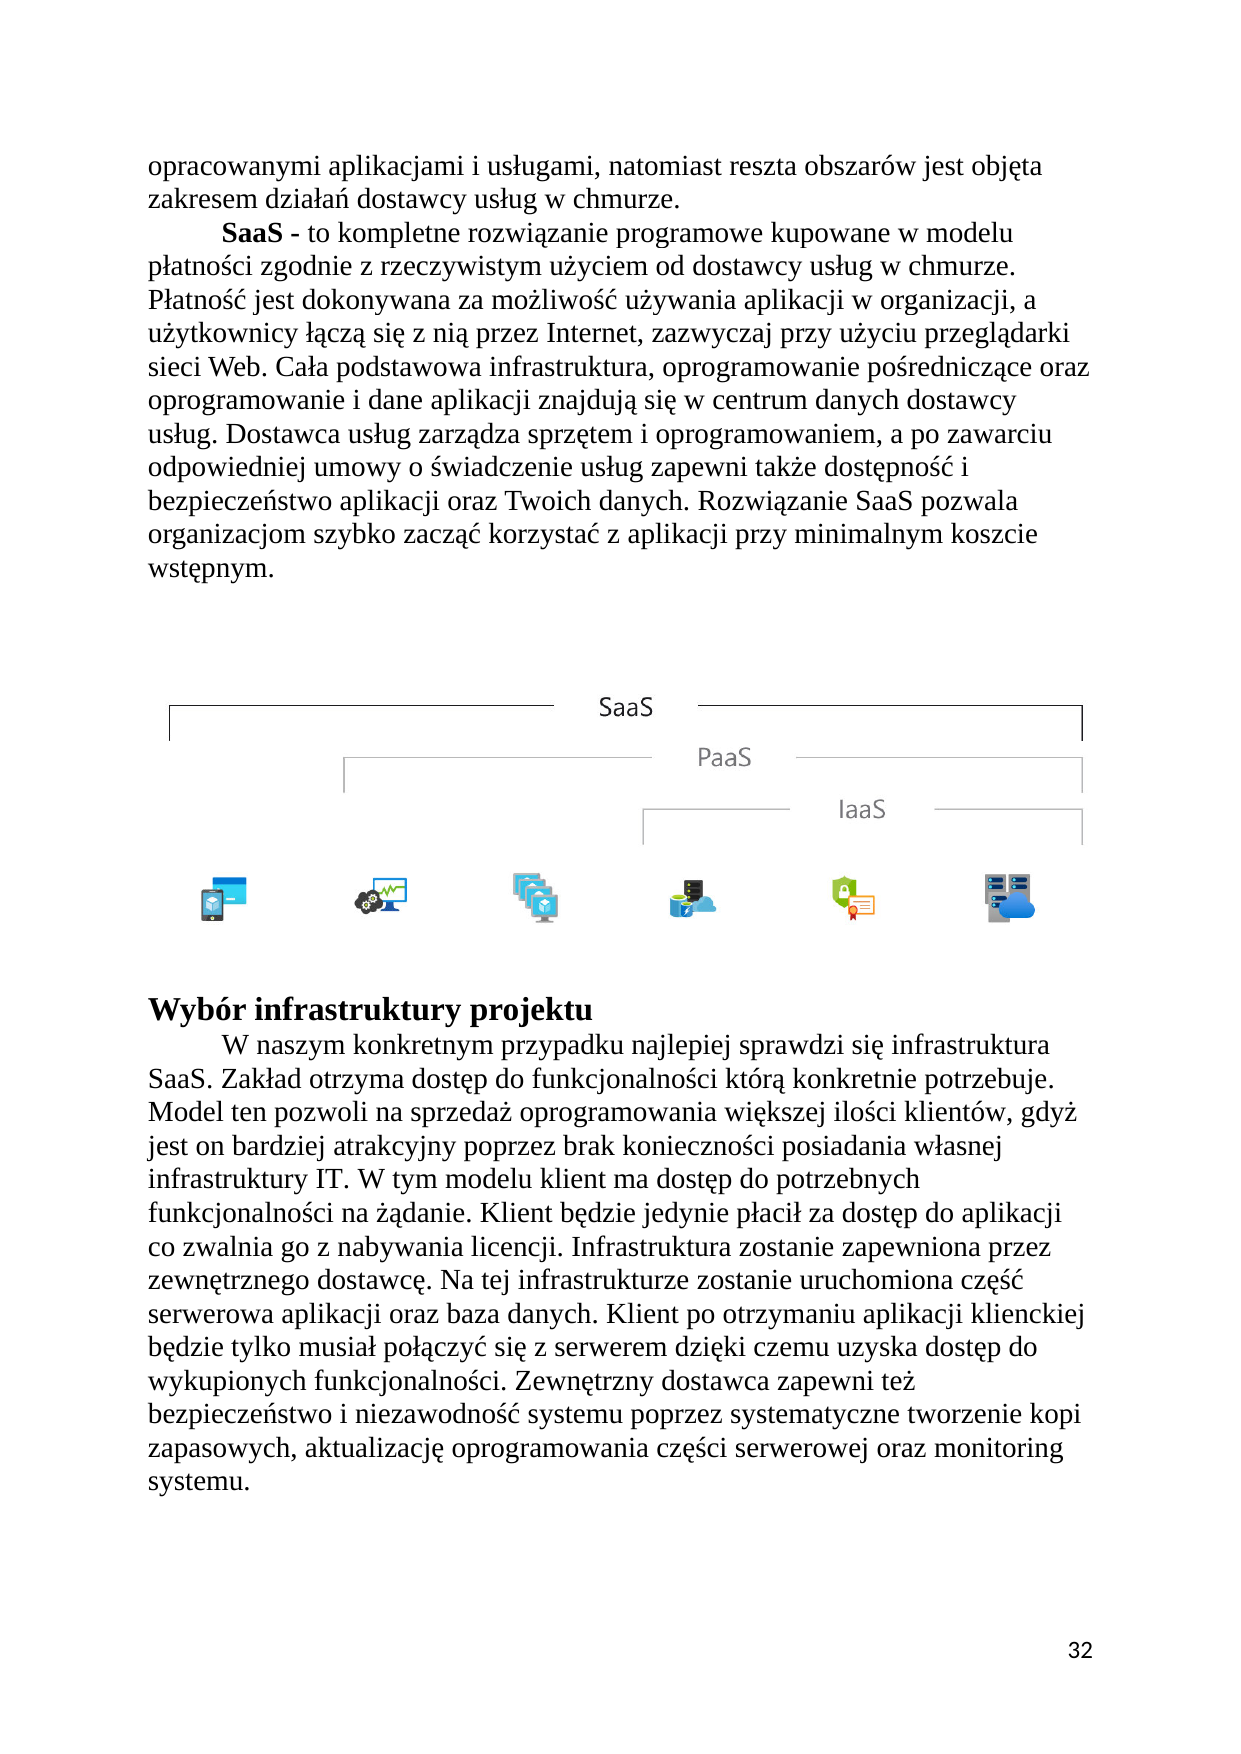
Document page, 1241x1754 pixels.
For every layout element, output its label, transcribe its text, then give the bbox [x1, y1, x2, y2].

subtitle Wybór infrastruktury projektu [148, 989, 1093, 1027]
picture [147, 646, 1093, 960]
text W naszym konkretnym przypadku najlepiej sprawdzi się infrastruktura SaaS. Zakład otrzyma dostęp do funkcjonalności którą konkretnie potrzebuje. Model ten pozwoli na sprzedaż oprogramowania większej ilości klientów, gdyż jest on bardziej atrakcyjny poprzez brak konieczności posiadania własnej infrastruktury IT. W tym modelu klient ma dostęp do potrzebnych funkcjonalności na żądanie. Klient będzie jedynie płacił za dostęp do aplikacji co zwalnia go z nabywania licencji. Infrastruktura zostanie zapewniona przez zewnętrznego dostawcę. Na tej infrastrukturze zostanie uruchomiona część serwerowa aplikacji oraz baza danych. Klient po otrzymaniu aplikacji klienckiej będzie tylko musiał połączyć się z serwerem dzięki czemu uzyska dostęp do wykupionych funkcjonalności. Zewnętrzny dostawca zapewni też bezpieczeństwo i niezawodność systemu poprzez systematyczne tworzenie kopi zapasowych, aktualizację oprogramowania części serwerowej oraz monitoring systemu. [148, 1027, 1093, 1497]
text SaaS - to kompletne rozwiązanie programowe kupowane w modelu płatności zgodnie z rzeczywistym użyciem od dostawcy usług w chmurze. Płatność jest dokonywana za możliwość używania aplikacji w organizacji, a użytkownicy łączą się z nią przez Internet, zazwyczaj przy użyciu przeglądarki sieci Web. Cała podstawowa infrastruktura, oprogramowanie pośredniczące oraz oprogramowanie i dane aplikacji znajdują się w centrum danych dostawcy usług. Dostawca usług zarządza sprzętem i oprogramowaniem, a po zawarciu odpowiedniej umowy o świadczenie usług zapewni także dostępność i bezpieczeństwo aplikacji oraz Twoich danych. Rozwiązanie SaaS pozwala organizacjom szybko zacząć korzystać z aplikacji przy minimalnym koszcie wstępnym. [148, 215, 1093, 584]
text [148, 148, 1093, 215]
